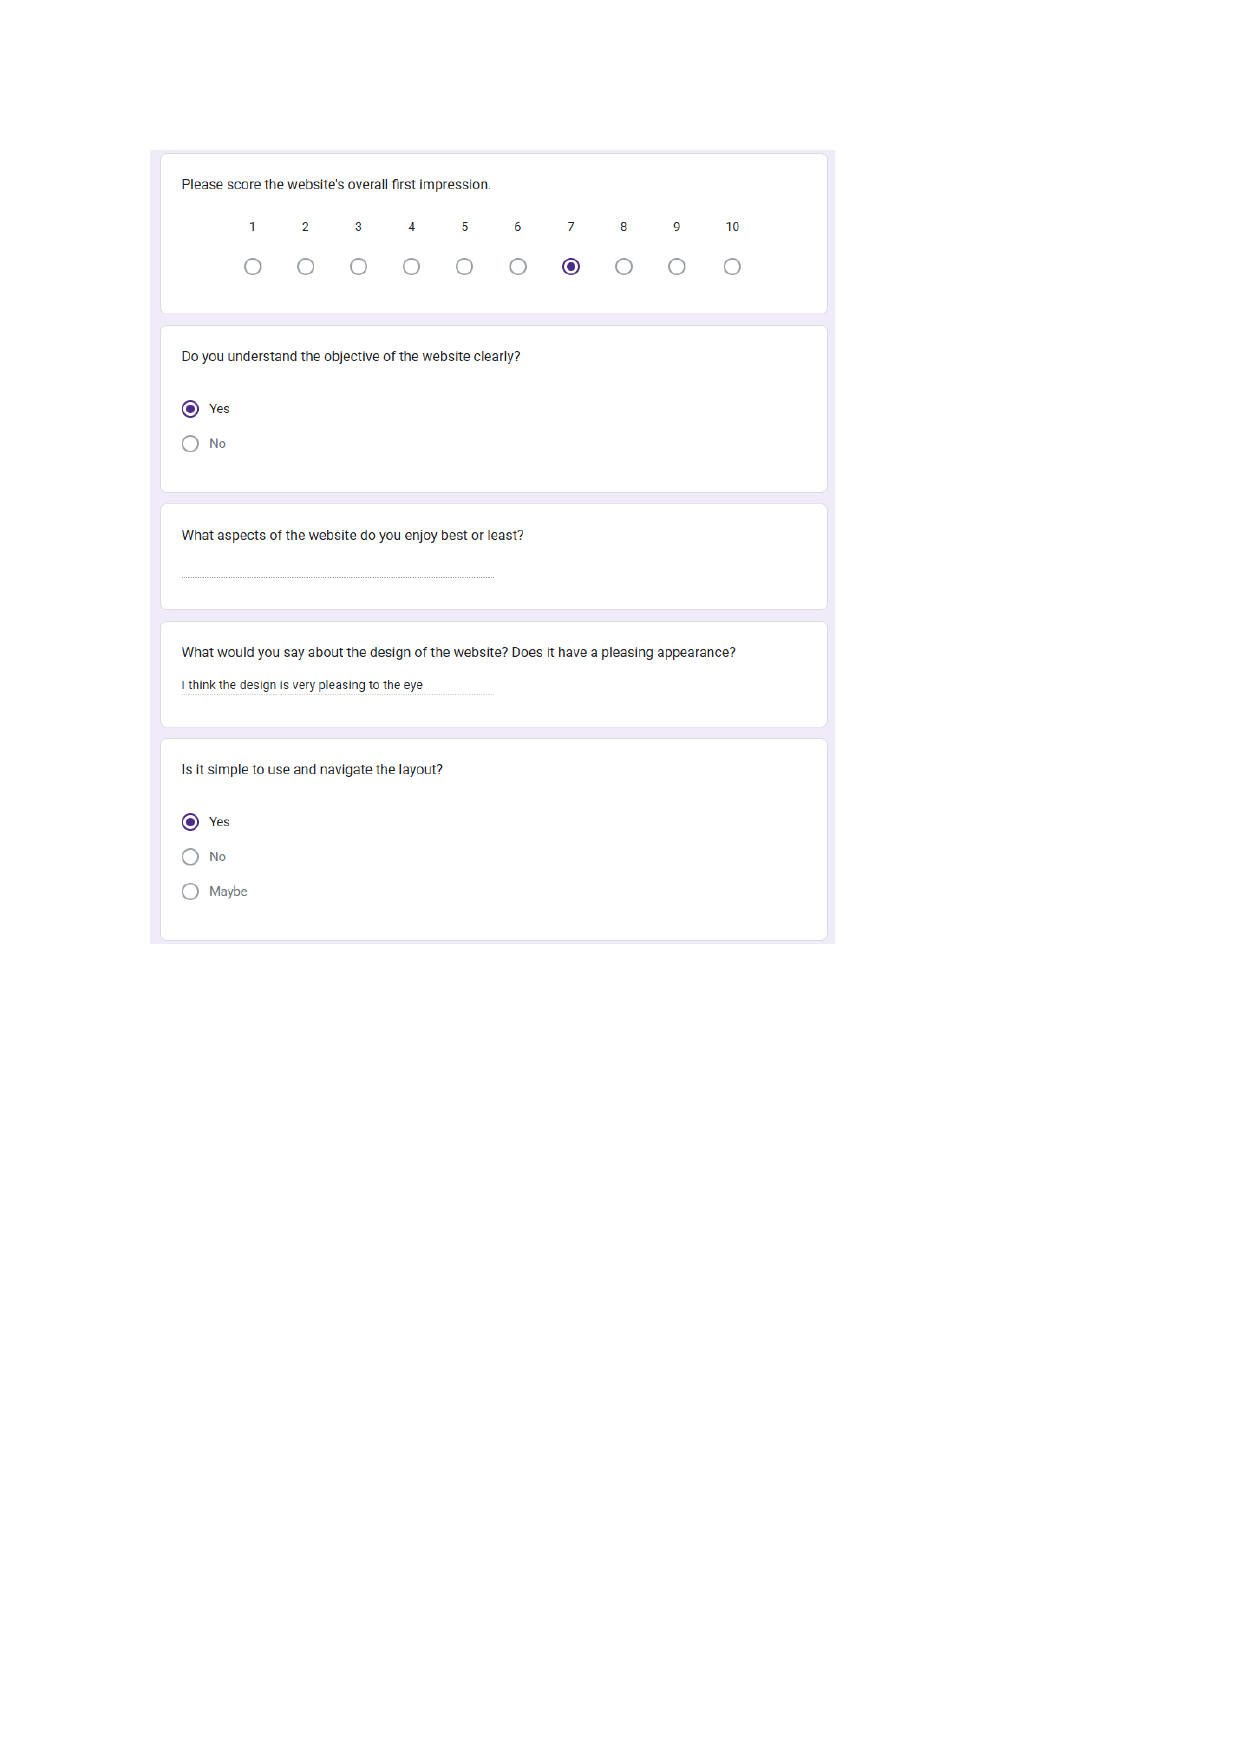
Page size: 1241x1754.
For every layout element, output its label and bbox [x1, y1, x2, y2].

picture [150, 150, 836, 944]
